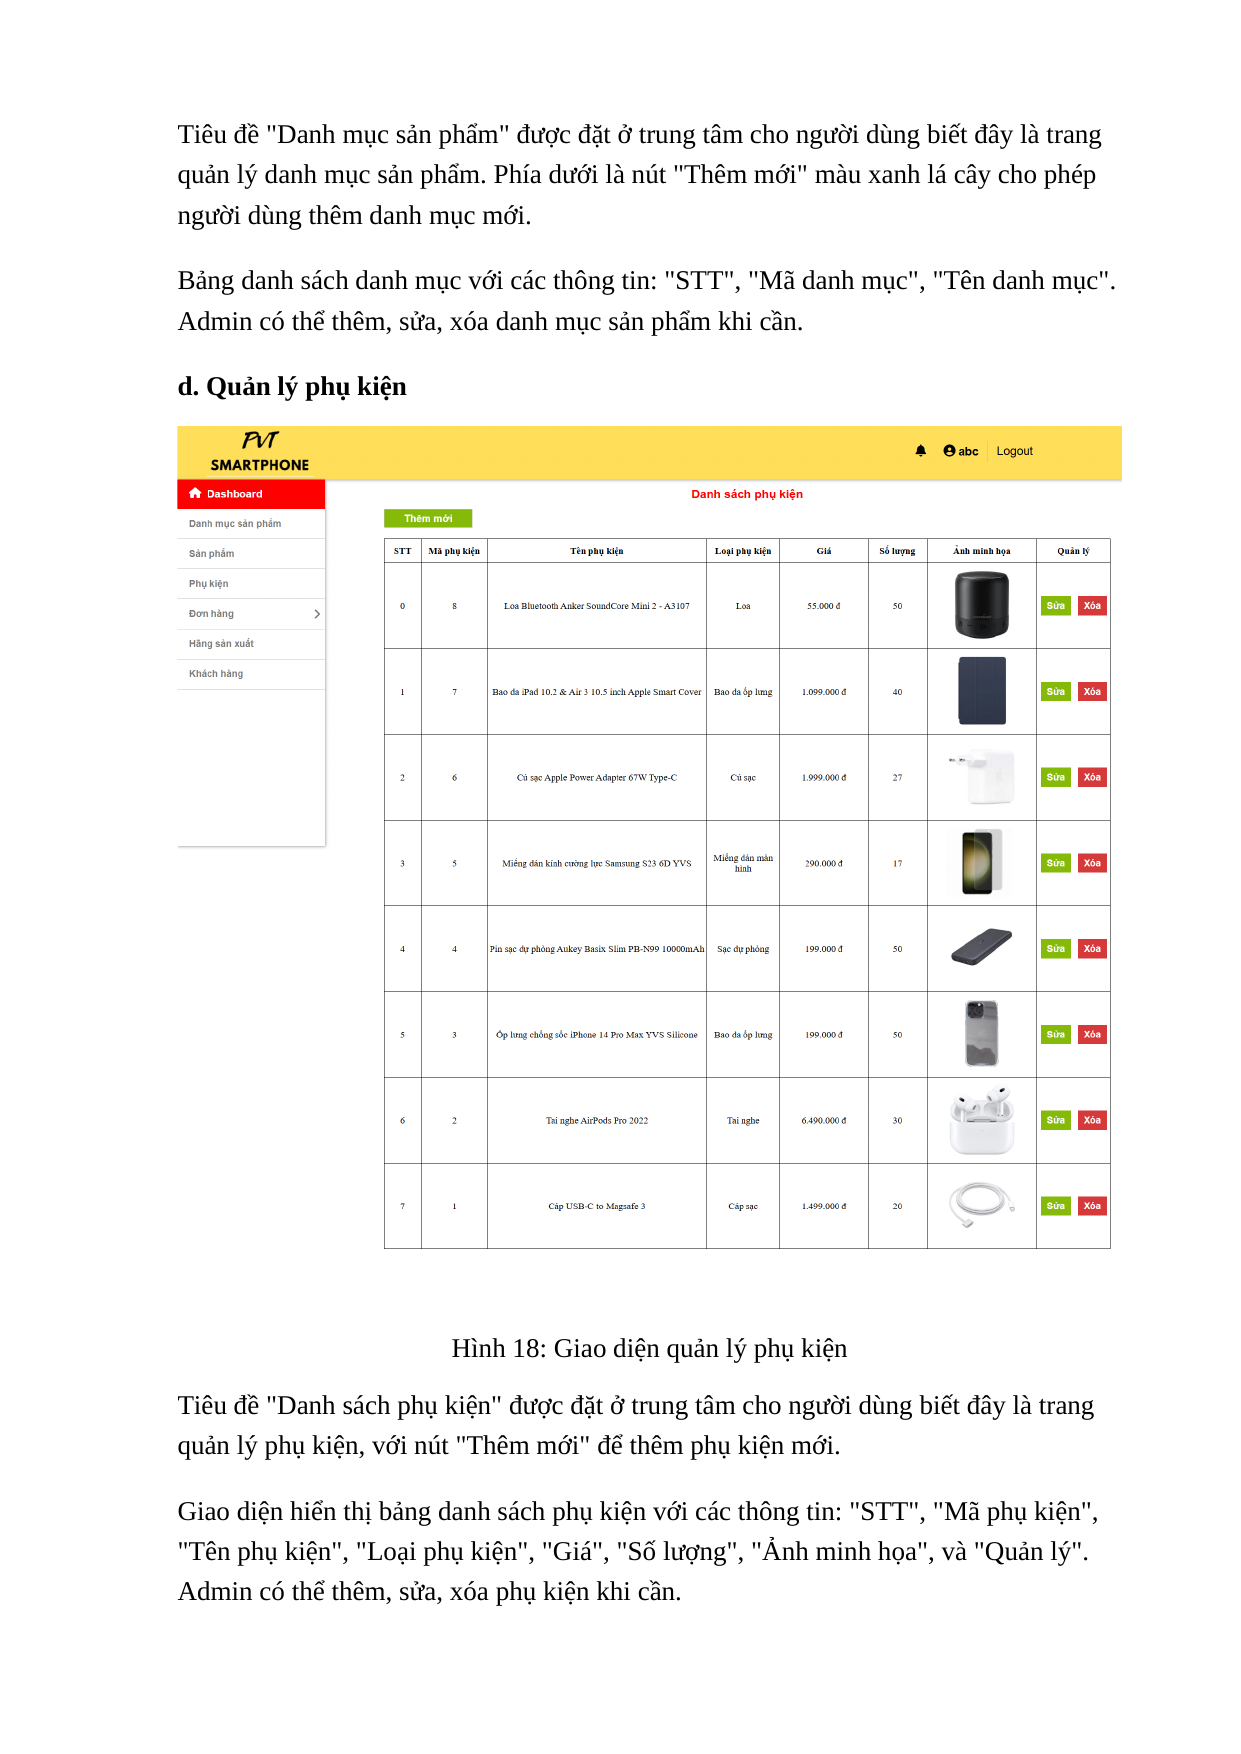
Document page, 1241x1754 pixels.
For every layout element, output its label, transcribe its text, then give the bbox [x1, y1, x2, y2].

picture [177, 426, 1122, 1308]
text d. Quản lý phụ kiện [177, 370, 1122, 401]
text Bảng danh sách danh mục với các thông tin: "STT", "Mã danh mục", "Tên danh mục". Admin có thể thêm, sửa, xóa danh mục sản phẩm khi cần. [177, 264, 1122, 336]
text Hình 18: Giao diện quản lý phụ kiện [177, 1333, 1122, 1364]
text Giao diện hiển thị bảng danh sách phụ kiện với các thông tin: "STT", "Mã phụ kiện", "Tên phụ kiện", "Loại phụ kiện", "Giá", "Số lượng", "Ảnh minh họa", và "Quản lý". Admin có thể thêm, sửa, xóa phụ kiện khi cần. [177, 1494, 1122, 1607]
text Tiêu đề "Danh mục sản phẩm" được đặt ở trung tâm cho người dùng biết đây là trang quản lý danh mục sản phẩm. Phía dưới là nút "Thêm mới" màu xanh lá cây cho phép người dùng thêm danh mục mới. [177, 118, 1122, 230]
text Tiêu đề "Danh sách phụ kiện" được đặt ở trung tâm cho người dùng biết đây là trang quản lý phụ kiện, với nút "Thêm mới" để thêm phụ kiện mới. [177, 1389, 1122, 1460]
